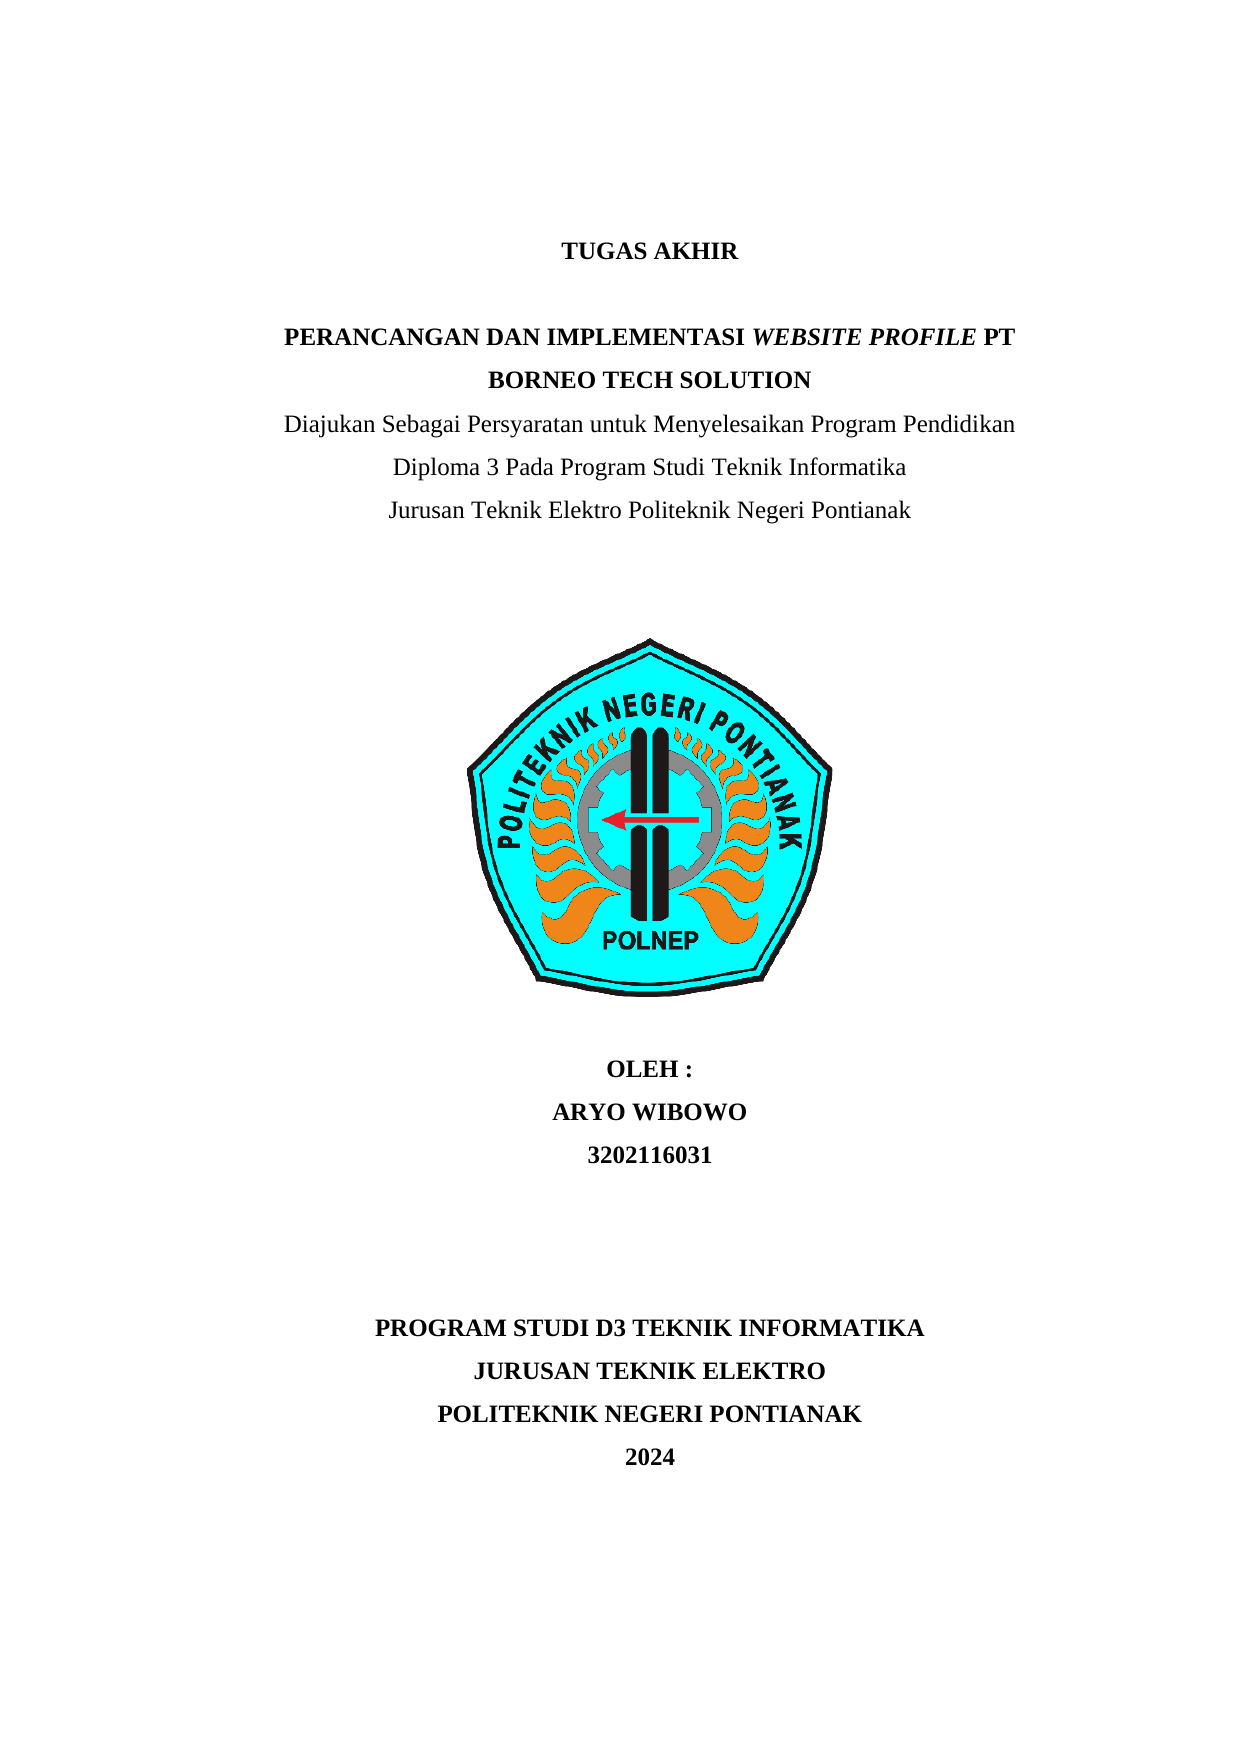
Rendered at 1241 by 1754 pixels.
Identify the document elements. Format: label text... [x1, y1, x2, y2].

text POLITEKNIK NEGERI PONTIANAK [236, 1399, 1063, 1428]
text 3202116031 [236, 1140, 1063, 1169]
text ARYO WIBOWO [236, 1097, 1063, 1126]
text OLEH : [236, 1054, 1063, 1083]
text 2024 [236, 1442, 1063, 1471]
text JURUSAN TEKNIK ELEKTRO [236, 1356, 1063, 1385]
picture [467, 638, 833, 997]
text PERANCANGAN DAN IMPLEMENTASI WEBSITE PROFILE PT BORNEO TECH SOLUTION [236, 322, 1063, 394]
text TUGAS AKHIR [236, 236, 1063, 265]
text Diajukan Sebagai Persyaratan untuk Menyelesaikan Program Pendidikan Diploma 3 Pada Program Studi Teknik Informatika [236, 409, 1063, 481]
text Jurusan Teknik Elektro Politeknik Negeri Pontianak [236, 495, 1063, 524]
text PROGRAM STUDI D3 TEKNIK INFORMATIKA [236, 1313, 1063, 1342]
